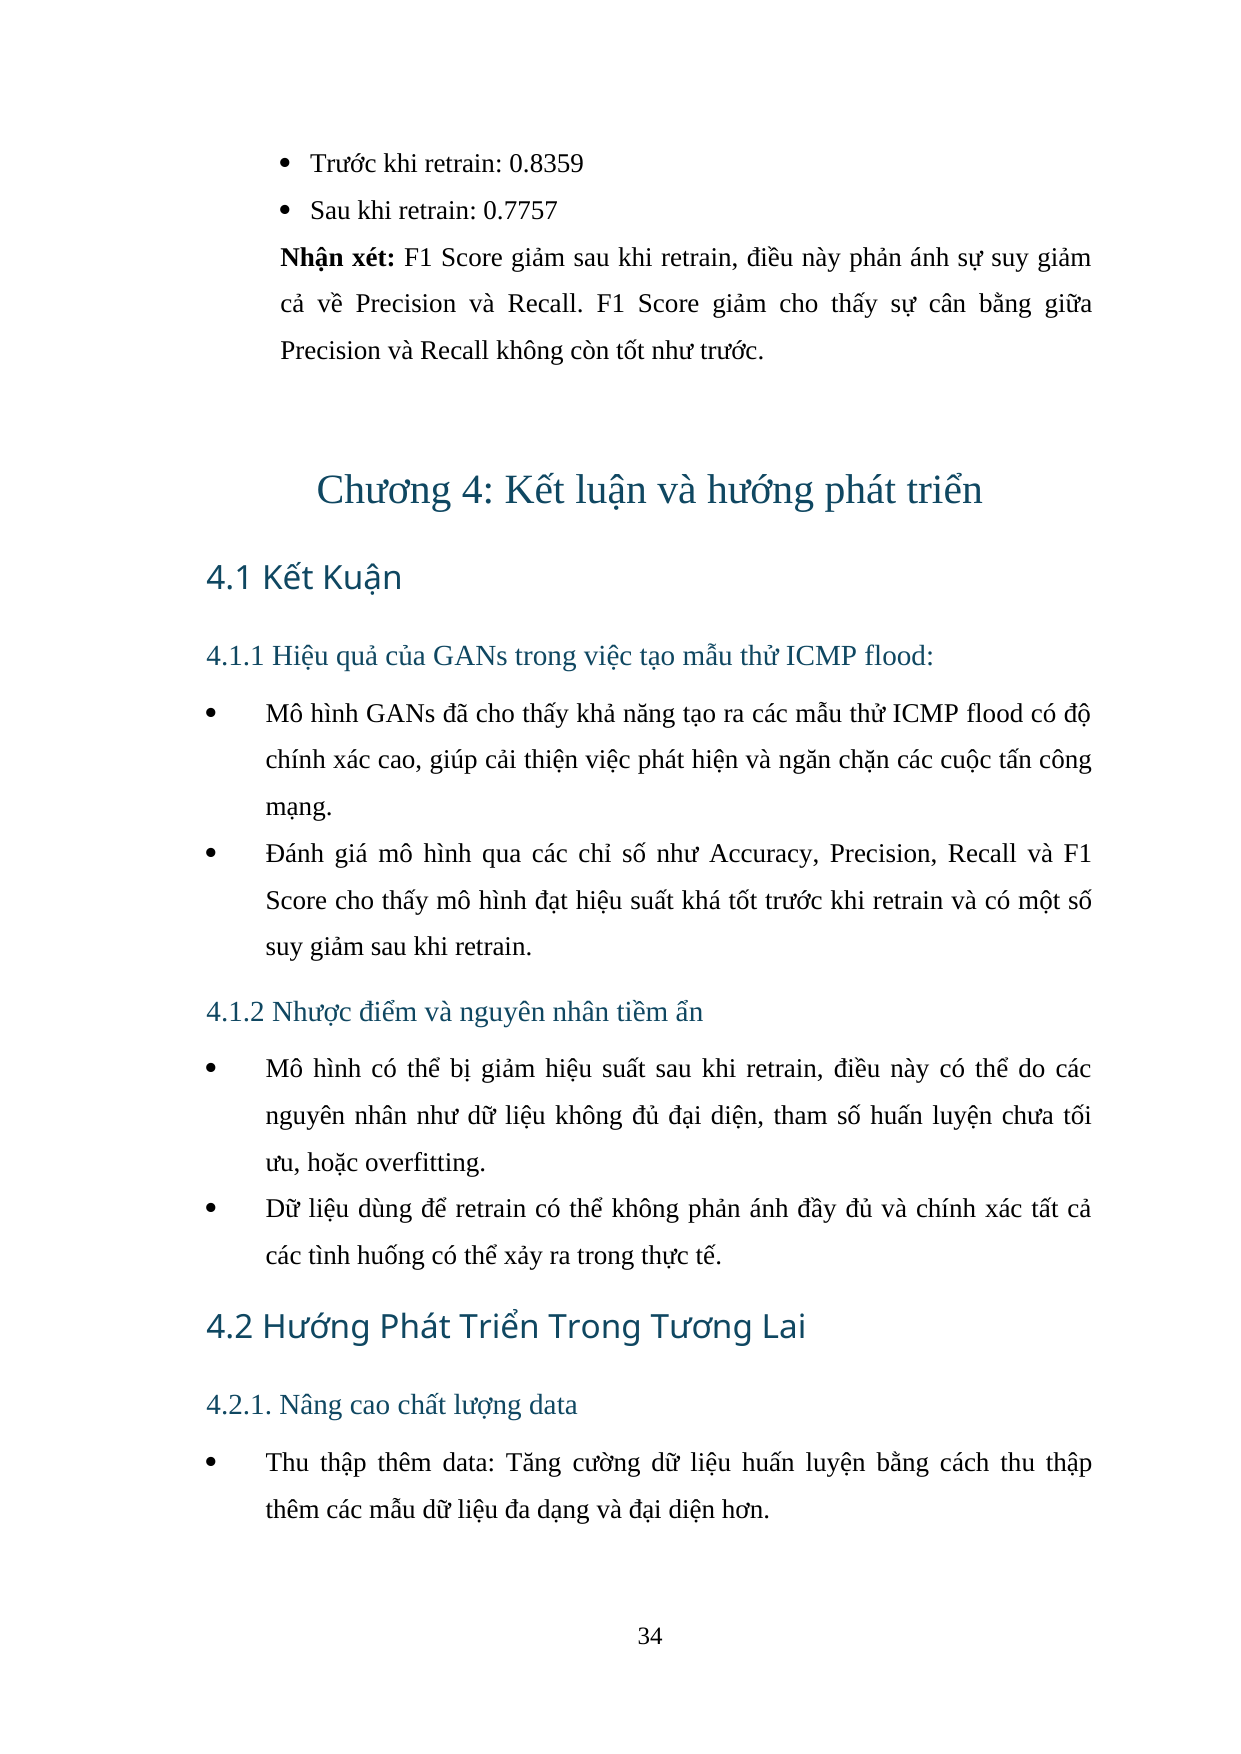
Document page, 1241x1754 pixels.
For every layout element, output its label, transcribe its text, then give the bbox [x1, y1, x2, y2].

list Mô hình GANs đã cho thấy khả năng tạo ra các mẫu thử ICMP flood có độ chính xác cao, giúp cải thiện việc phát hiện và ngăn chặn các cuộc tấn công mạng. [206, 697, 1093, 821]
subtitle Chương 4: Kết luận và hướng phát triển [206, 465, 1093, 513]
subtitle 4.1 Kết Kuận [206, 553, 1093, 599]
text Nhận xét: F1 Score giảm sau khi retrain, điều này phản ánh sự suy giảm cả về Precision và Recall. F1 Score giảm cho thấy sự cân bằng giữa Precision và Recall không còn tốt như trước. [280, 241, 1093, 365]
list Thu thập thêm data: Tăng cường dữ liệu huấn luyện bằng cách thu thập thêm các mẫu dữ liệu đa dạng và đại diện hơn. [206, 1446, 1093, 1524]
subtitle 4.2 Hướng Phát Triển Trong Tương Lai [206, 1303, 1093, 1348]
list Dữ liệu dùng để retrain có thể không phản ánh đầy đủ và chính xác tất cả các tình huống có thể xảy ra trong thực tế. [206, 1192, 1093, 1270]
list Trước khi retrain: 0.8359 [280, 147, 1093, 178]
list Mô hình có thể bị giảm hiệu suất sau khi retrain, điều này có thể do các nguyên nhân như dữ liệu không đủ đại diện, tham số huấn luyện chưa tối ưu, hoặc overfitting. [206, 1052, 1093, 1177]
list Đánh giá mô hình qua các chỉ số như Accuracy, Precision, Recall và F1 Score cho thấy mô hình đạt hiệu suất khá tốt trước khi retrain và có một số suy giảm sau khi retrain. [206, 837, 1093, 962]
subtitle 4.1.1 Hiệu quả của GANs trong việc tạo mẫu thử ICMP flood: [206, 638, 1093, 672]
subtitle 4.1.2 Nhược điểm và nguyên nhân tiềm ẩn [206, 994, 1093, 1027]
subtitle 4.2.1. Nâng cao chất lượng data [206, 1387, 1093, 1421]
list Sau khi retrain: 0.7757 [280, 194, 1093, 225]
